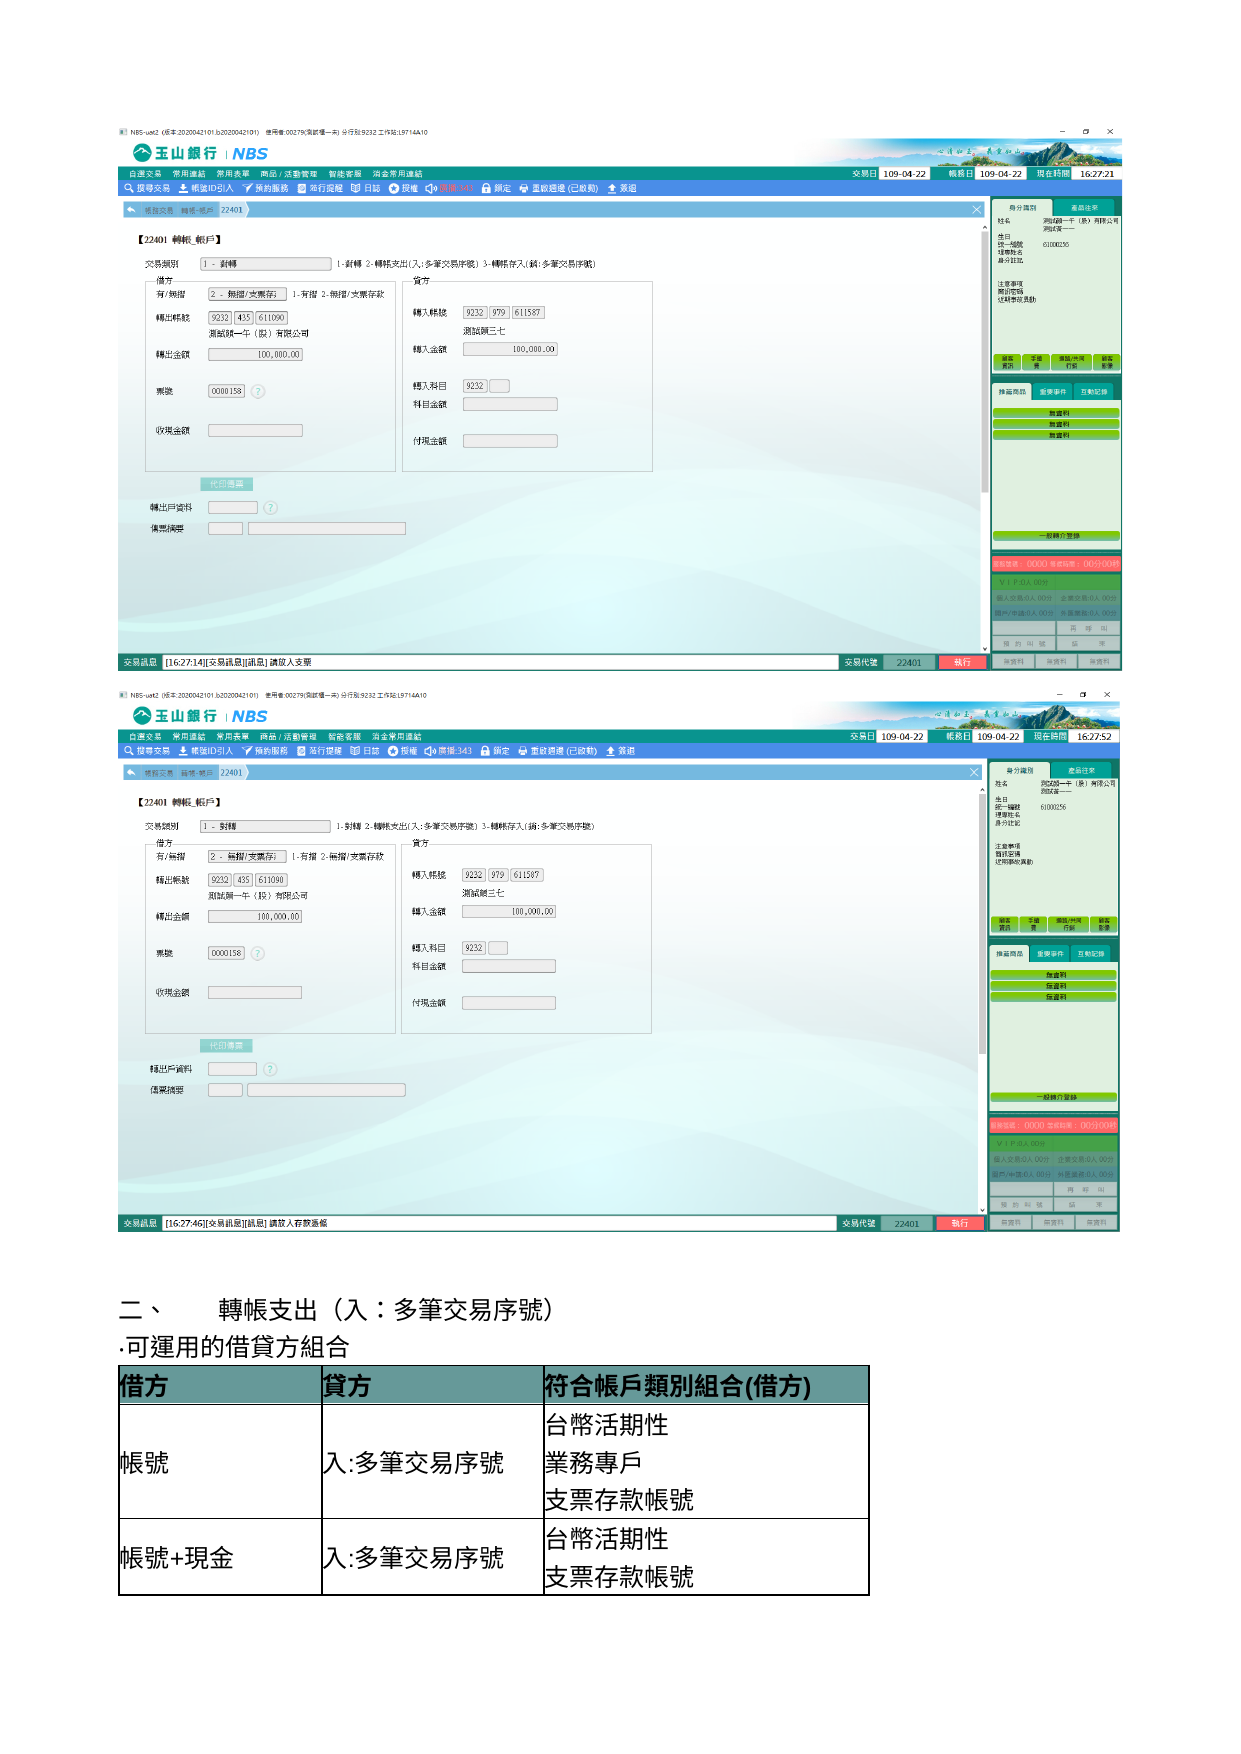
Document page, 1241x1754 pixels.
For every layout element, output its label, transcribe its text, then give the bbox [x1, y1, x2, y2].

table_header 借方 [120, 1366, 321, 1403]
table_cell 台幣活期性 業務專戶 支票存款帳號 [545, 1405, 868, 1518]
table_cell 帳號 [120, 1405, 321, 1518]
table_header 符合帳戶類別組合(借方) [545, 1366, 868, 1403]
table_cell 台幣活期性 支票存款帳號 [545, 1519, 868, 1594]
table_header 貸方 [323, 1366, 543, 1403]
text ‧可運用的借貸方組合 [118, 1327, 1122, 1364]
picture [118, 689, 1120, 1232]
table_cell 入:多筆交易序號 [323, 1405, 543, 1518]
table_cell 帳號+現金 [120, 1519, 321, 1594]
table_cell 入:多筆交易序號 [323, 1519, 543, 1594]
picture [118, 127, 1123, 671]
list 轉帳支出（入：多筆交易序號） [118, 1289, 1122, 1327]
